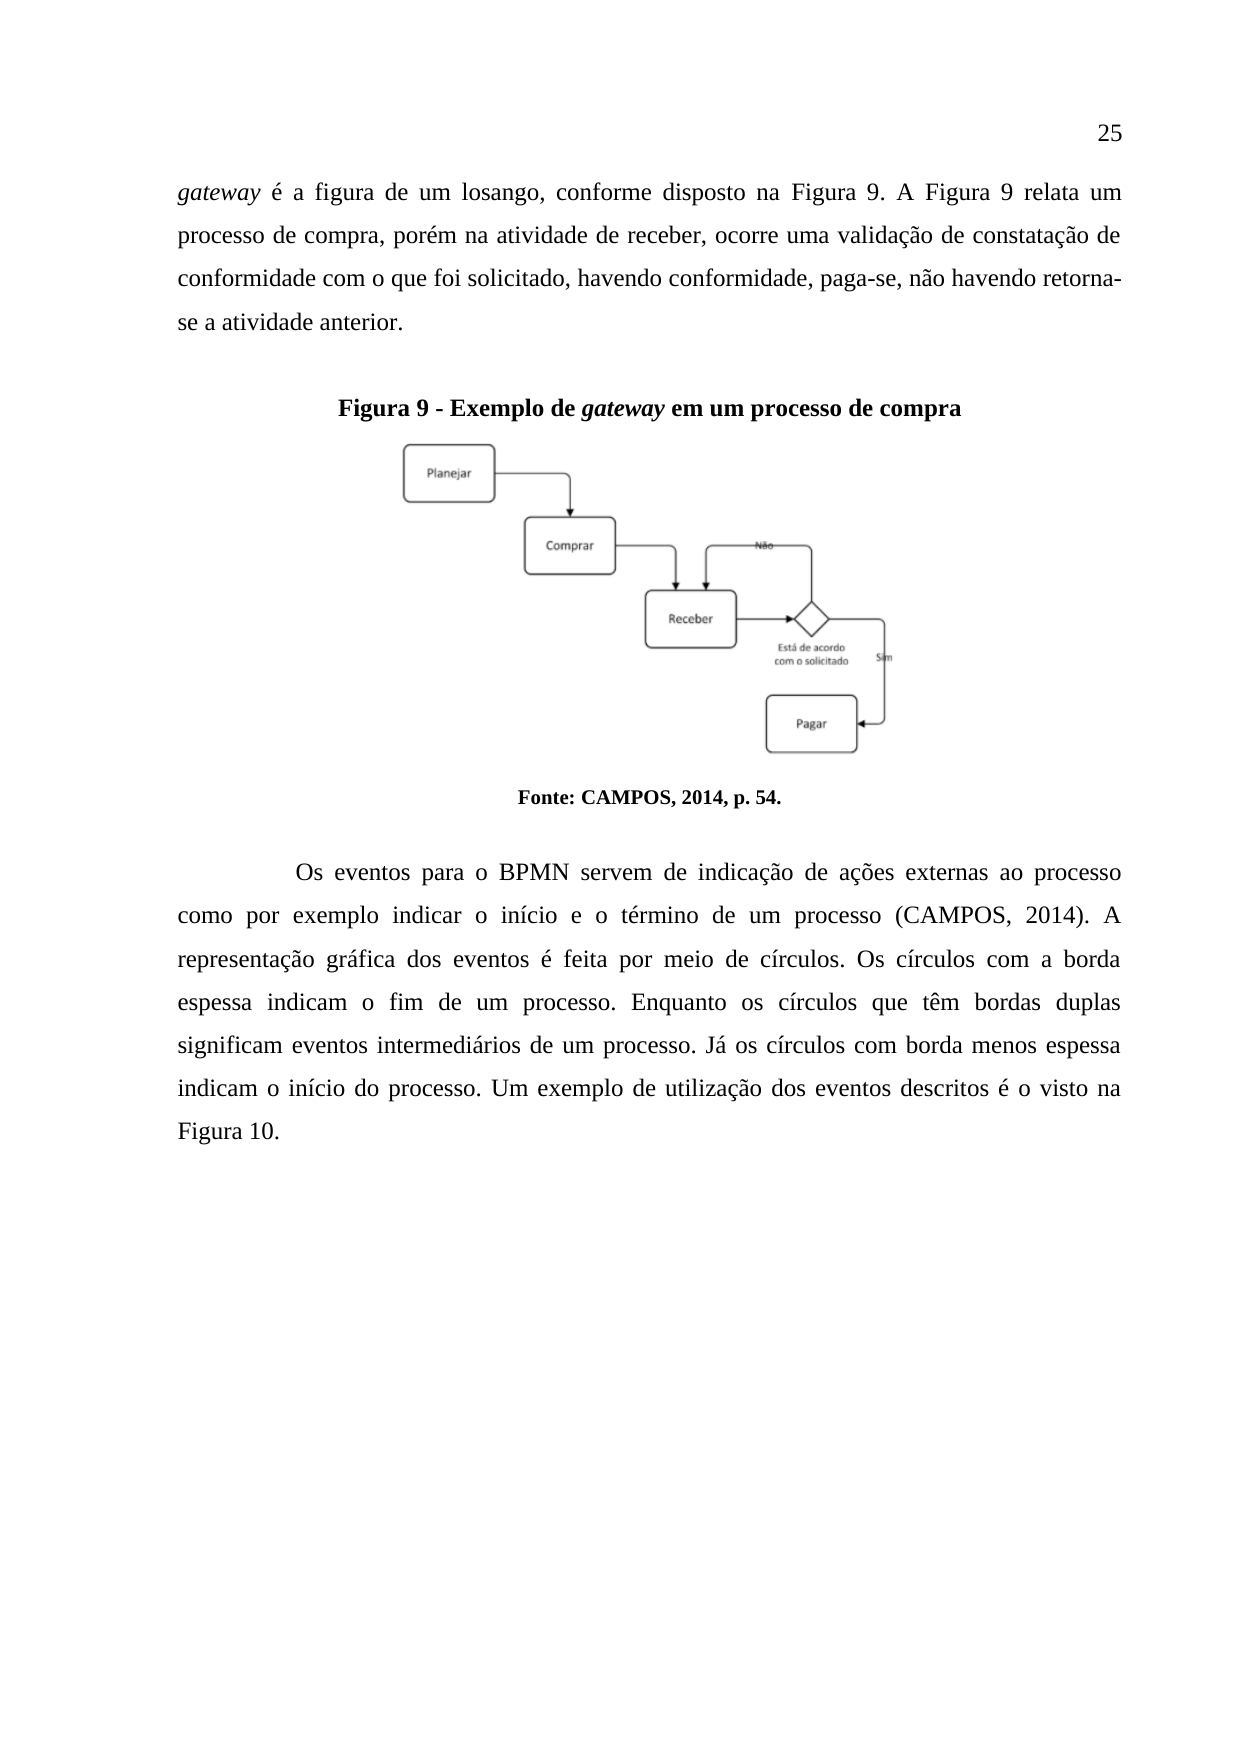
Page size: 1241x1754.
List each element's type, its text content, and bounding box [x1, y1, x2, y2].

text Fonte: CAMPOS, 2014, p. 54. [177, 785, 1122, 809]
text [177, 177, 1122, 335]
picture [385, 436, 914, 771]
text Os eventos para o BPMN servem de indicação de ações externas ao processo como por exemplo indicar o início e o término de um processo (CAMPOS, 2014). A representação gráfica dos eventos é feita por meio de círculos. Os círculos com a borda espessa indicam o fim de um processo. Enquanto os círculos que têm bordas duplas significam eventos intermediários de um processo. Já os círculos com borda menos espessa indicam o início do processo. Um exemplo de utilização dos eventos descritos é o visto na Figura 10. [177, 857, 1122, 1145]
